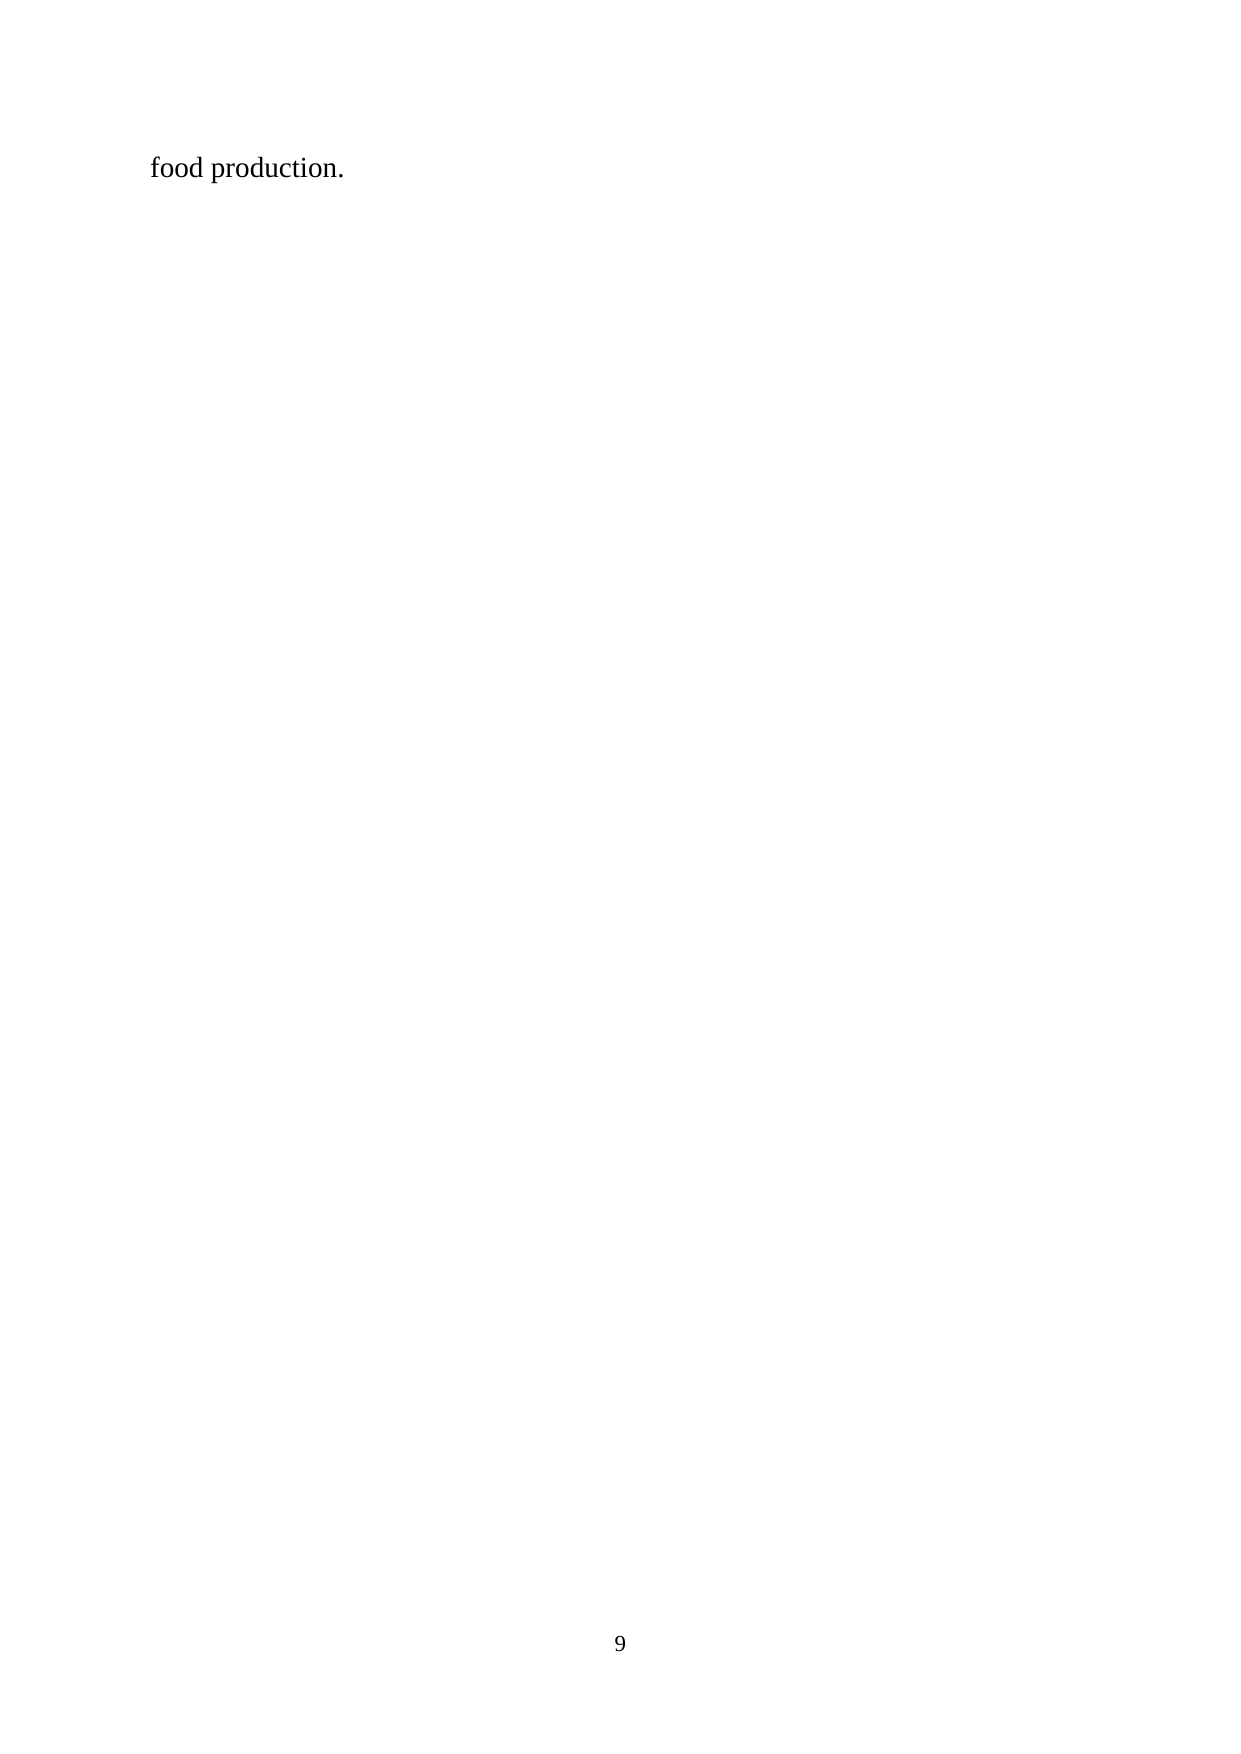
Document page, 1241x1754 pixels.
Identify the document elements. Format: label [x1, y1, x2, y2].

text [150, 150, 1090, 183]
